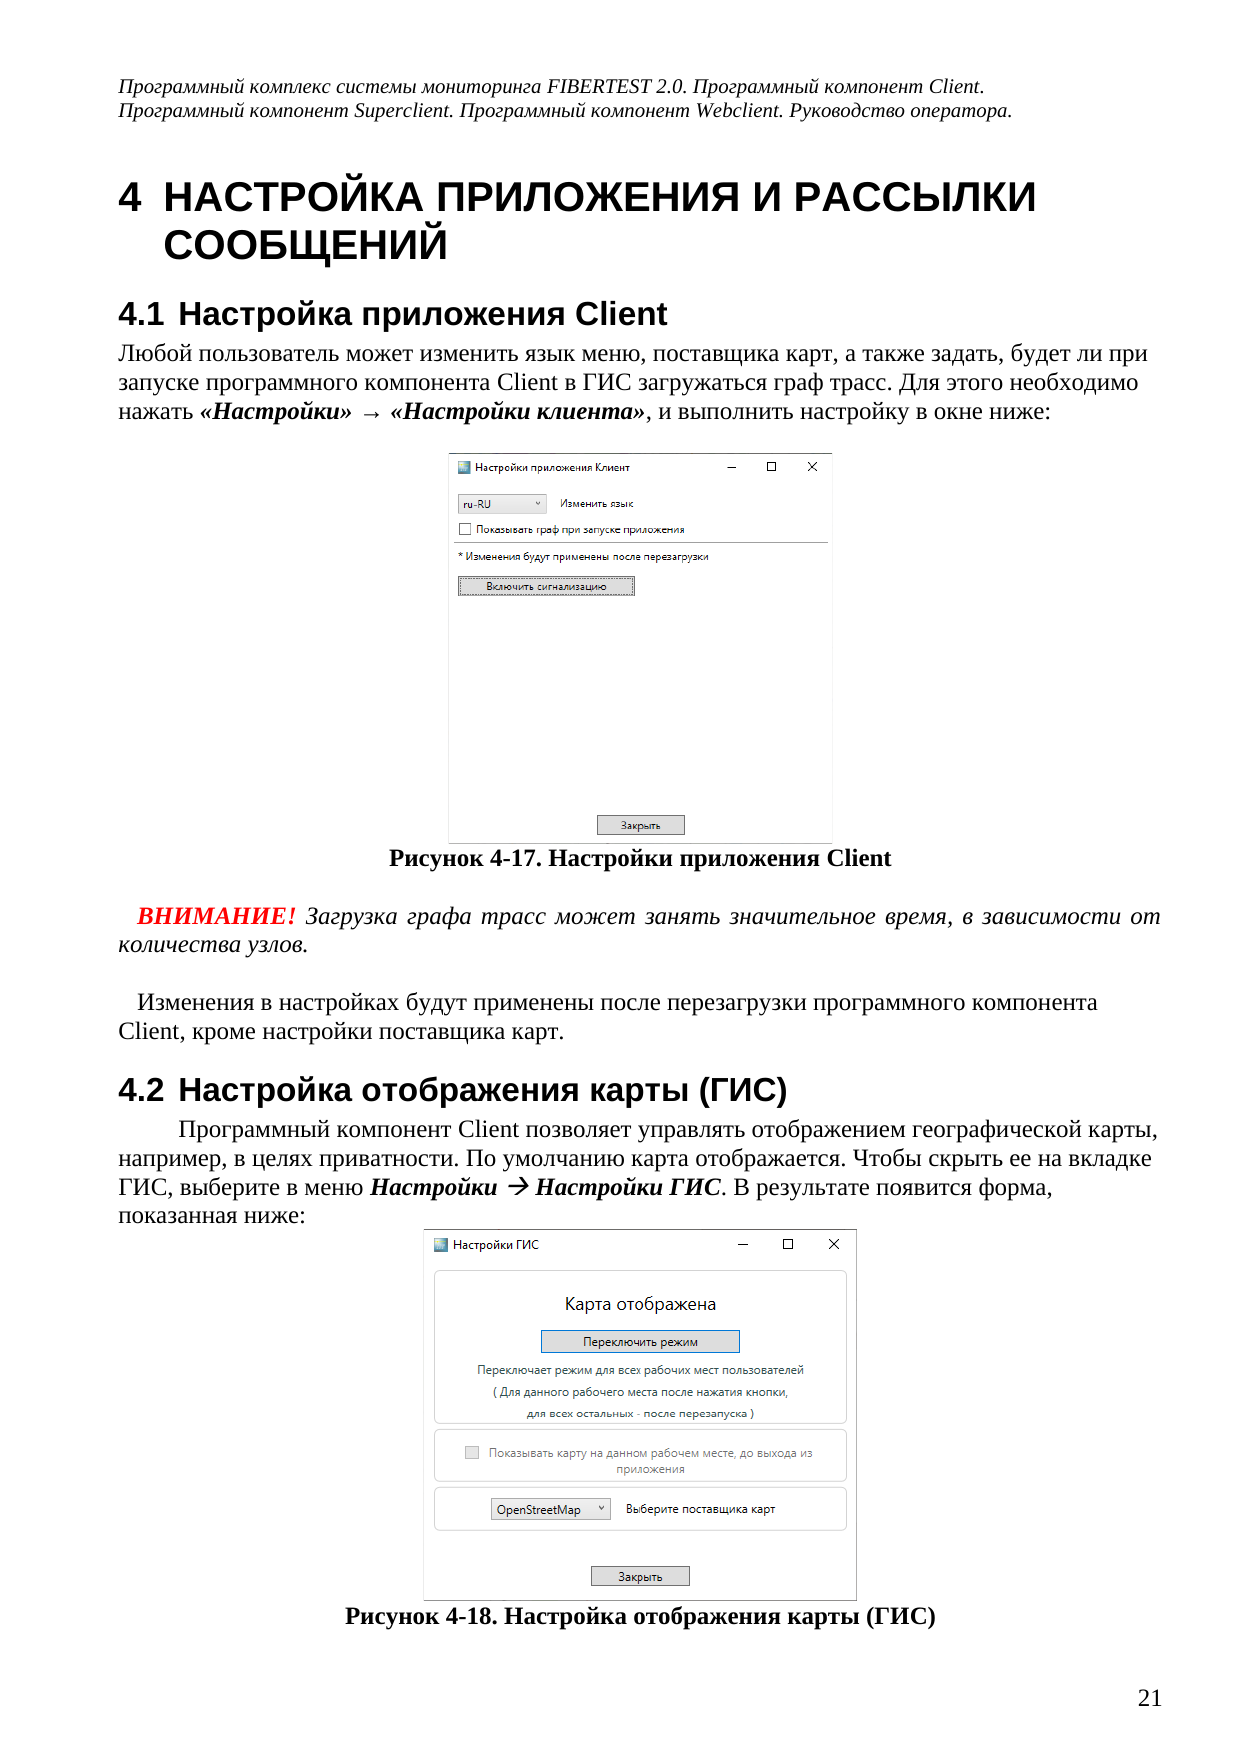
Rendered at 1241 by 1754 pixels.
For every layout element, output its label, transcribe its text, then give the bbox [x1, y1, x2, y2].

subtitle Настройка отображения карты (ГИС) [118, 1069, 1162, 1108]
picture [448, 453, 833, 844]
subtitle Настройка приложения Client [118, 293, 1162, 332]
subtitle настройка приложения и рассылки сообщений [118, 173, 1162, 268]
text Изменения в настройках будут применены после перезагрузки программного компонента Client, кроме настройки поставщика карт. [118, 987, 1162, 1044]
text Любой пользователь может изменить язык меню, поставщика карт, а также задать, будет ли при запуске программного компонента Client в ГИС загружаться граф трасс. Для этого необходимо нажать «Настройки» → «Настройки клиента», и выполнить настройку в окне ниже: [118, 338, 1162, 424]
text Программный компонент Client позволяет управлять отображением географической карты, например, в целях приватности. По умолчанию карта отображается. Чтобы скрыть ее на вкладке ГИС, выберите в меню Настройки Настройки ГИС. В результате появится форма, показанная ниже: [118, 1114, 1162, 1229]
picture [423, 1229, 857, 1601]
text ВНИМАНИЕ! Загрузка графа трасс может занять значительное время, в зависимости от количества узлов. [118, 901, 1162, 958]
